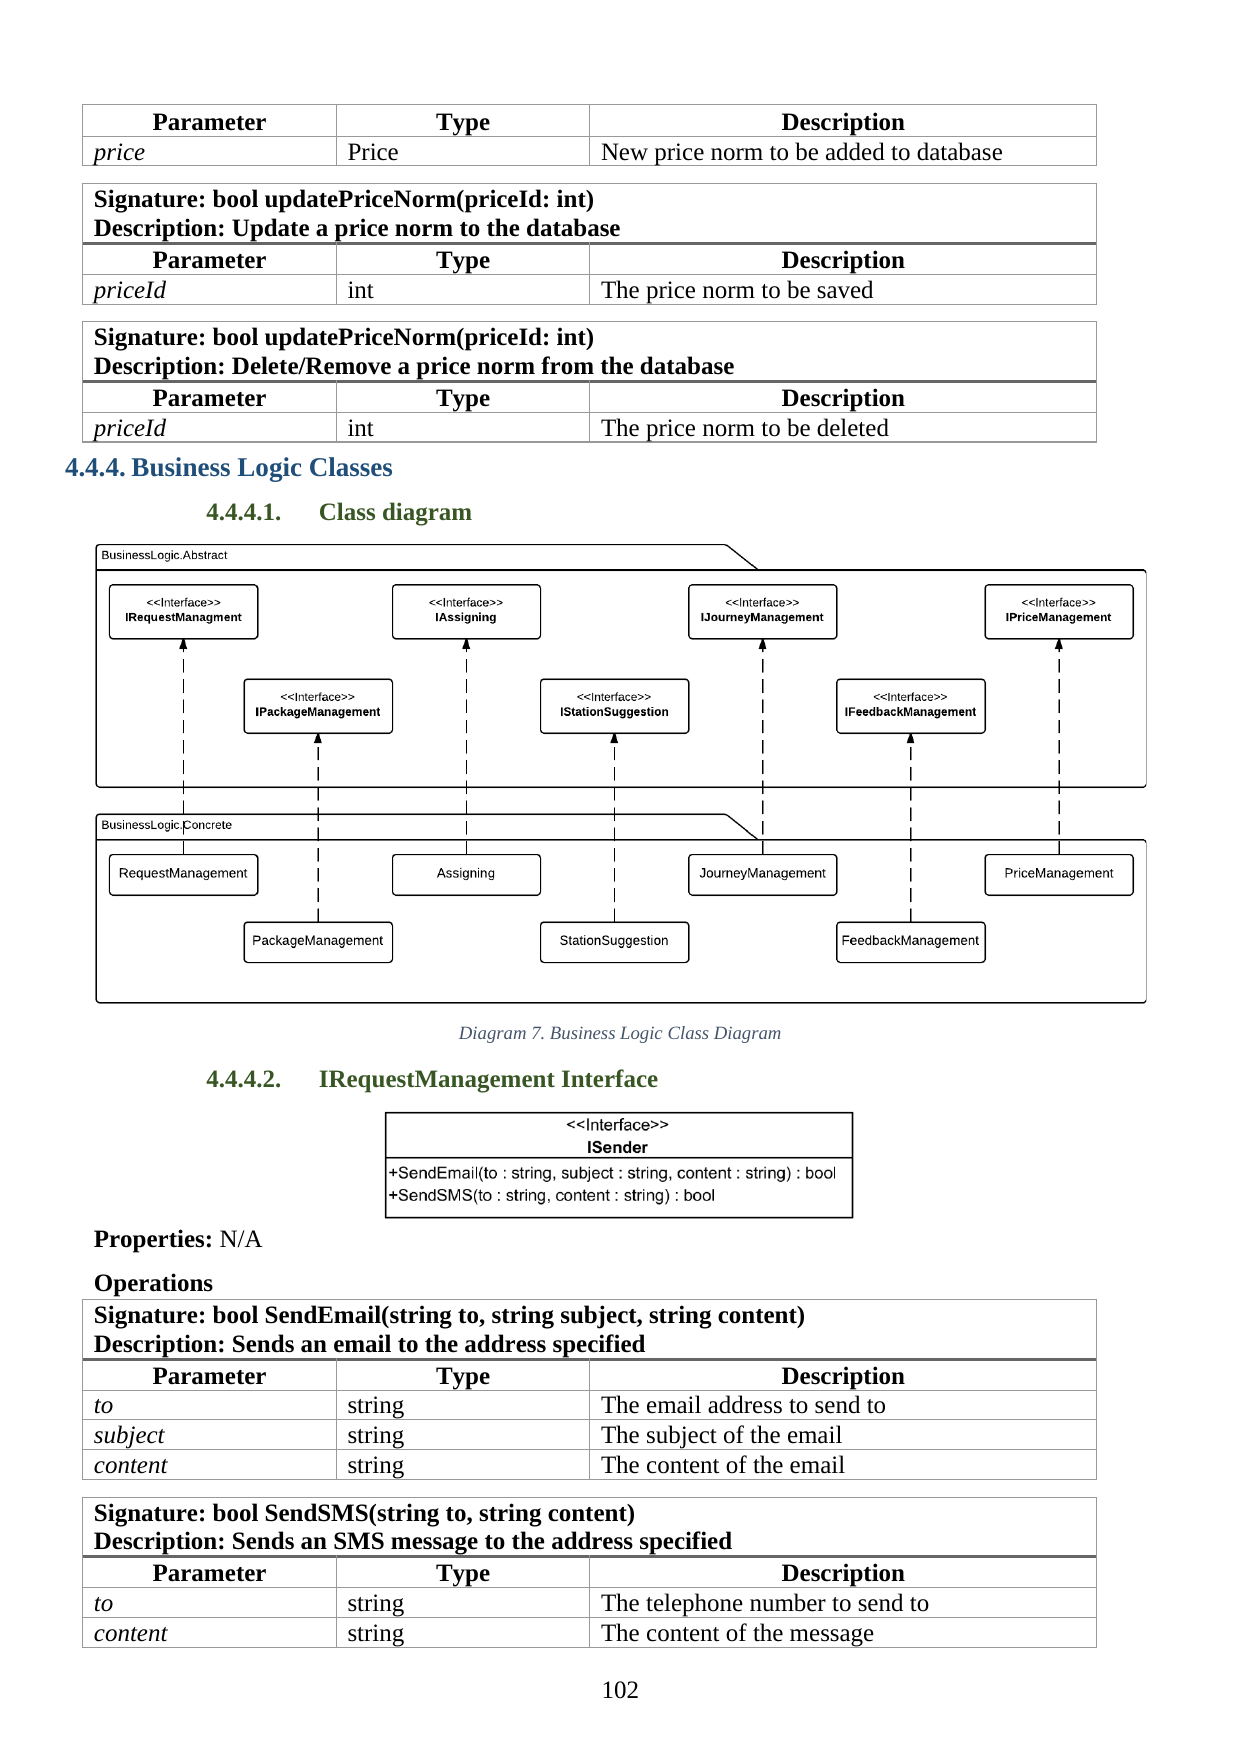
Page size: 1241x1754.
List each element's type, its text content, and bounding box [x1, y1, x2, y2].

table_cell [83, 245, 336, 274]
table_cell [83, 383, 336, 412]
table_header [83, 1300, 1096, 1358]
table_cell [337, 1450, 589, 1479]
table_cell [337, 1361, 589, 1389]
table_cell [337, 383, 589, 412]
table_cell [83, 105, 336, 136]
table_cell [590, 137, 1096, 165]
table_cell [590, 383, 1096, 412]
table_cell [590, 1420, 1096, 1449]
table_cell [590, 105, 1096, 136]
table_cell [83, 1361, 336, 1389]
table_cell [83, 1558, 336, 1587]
subtitle Class diagram [206, 497, 1146, 526]
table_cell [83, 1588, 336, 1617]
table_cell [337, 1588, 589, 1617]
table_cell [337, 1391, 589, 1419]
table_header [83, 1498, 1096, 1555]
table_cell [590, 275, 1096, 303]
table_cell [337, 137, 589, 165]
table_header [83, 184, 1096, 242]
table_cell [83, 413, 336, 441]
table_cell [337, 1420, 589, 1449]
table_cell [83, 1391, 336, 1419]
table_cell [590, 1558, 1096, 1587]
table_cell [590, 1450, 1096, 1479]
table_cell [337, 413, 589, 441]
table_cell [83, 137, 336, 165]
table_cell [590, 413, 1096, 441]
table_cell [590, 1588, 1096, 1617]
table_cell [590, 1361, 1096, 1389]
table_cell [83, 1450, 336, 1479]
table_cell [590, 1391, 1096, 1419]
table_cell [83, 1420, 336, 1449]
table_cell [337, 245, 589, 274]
text Properties: N/A [94, 1224, 1146, 1253]
text Operations [94, 1268, 1146, 1297]
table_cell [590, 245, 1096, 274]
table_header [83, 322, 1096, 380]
picture [382, 1108, 858, 1223]
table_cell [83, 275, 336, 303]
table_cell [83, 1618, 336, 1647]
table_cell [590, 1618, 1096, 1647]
subtitle IRequestManagement Interface [206, 1064, 1146, 1093]
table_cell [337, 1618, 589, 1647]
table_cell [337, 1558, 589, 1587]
subtitle Business Logic Classes [126, 451, 1146, 482]
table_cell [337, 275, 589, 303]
picture [93, 540, 1147, 1004]
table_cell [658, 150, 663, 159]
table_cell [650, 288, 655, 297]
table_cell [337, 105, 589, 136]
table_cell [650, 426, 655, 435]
